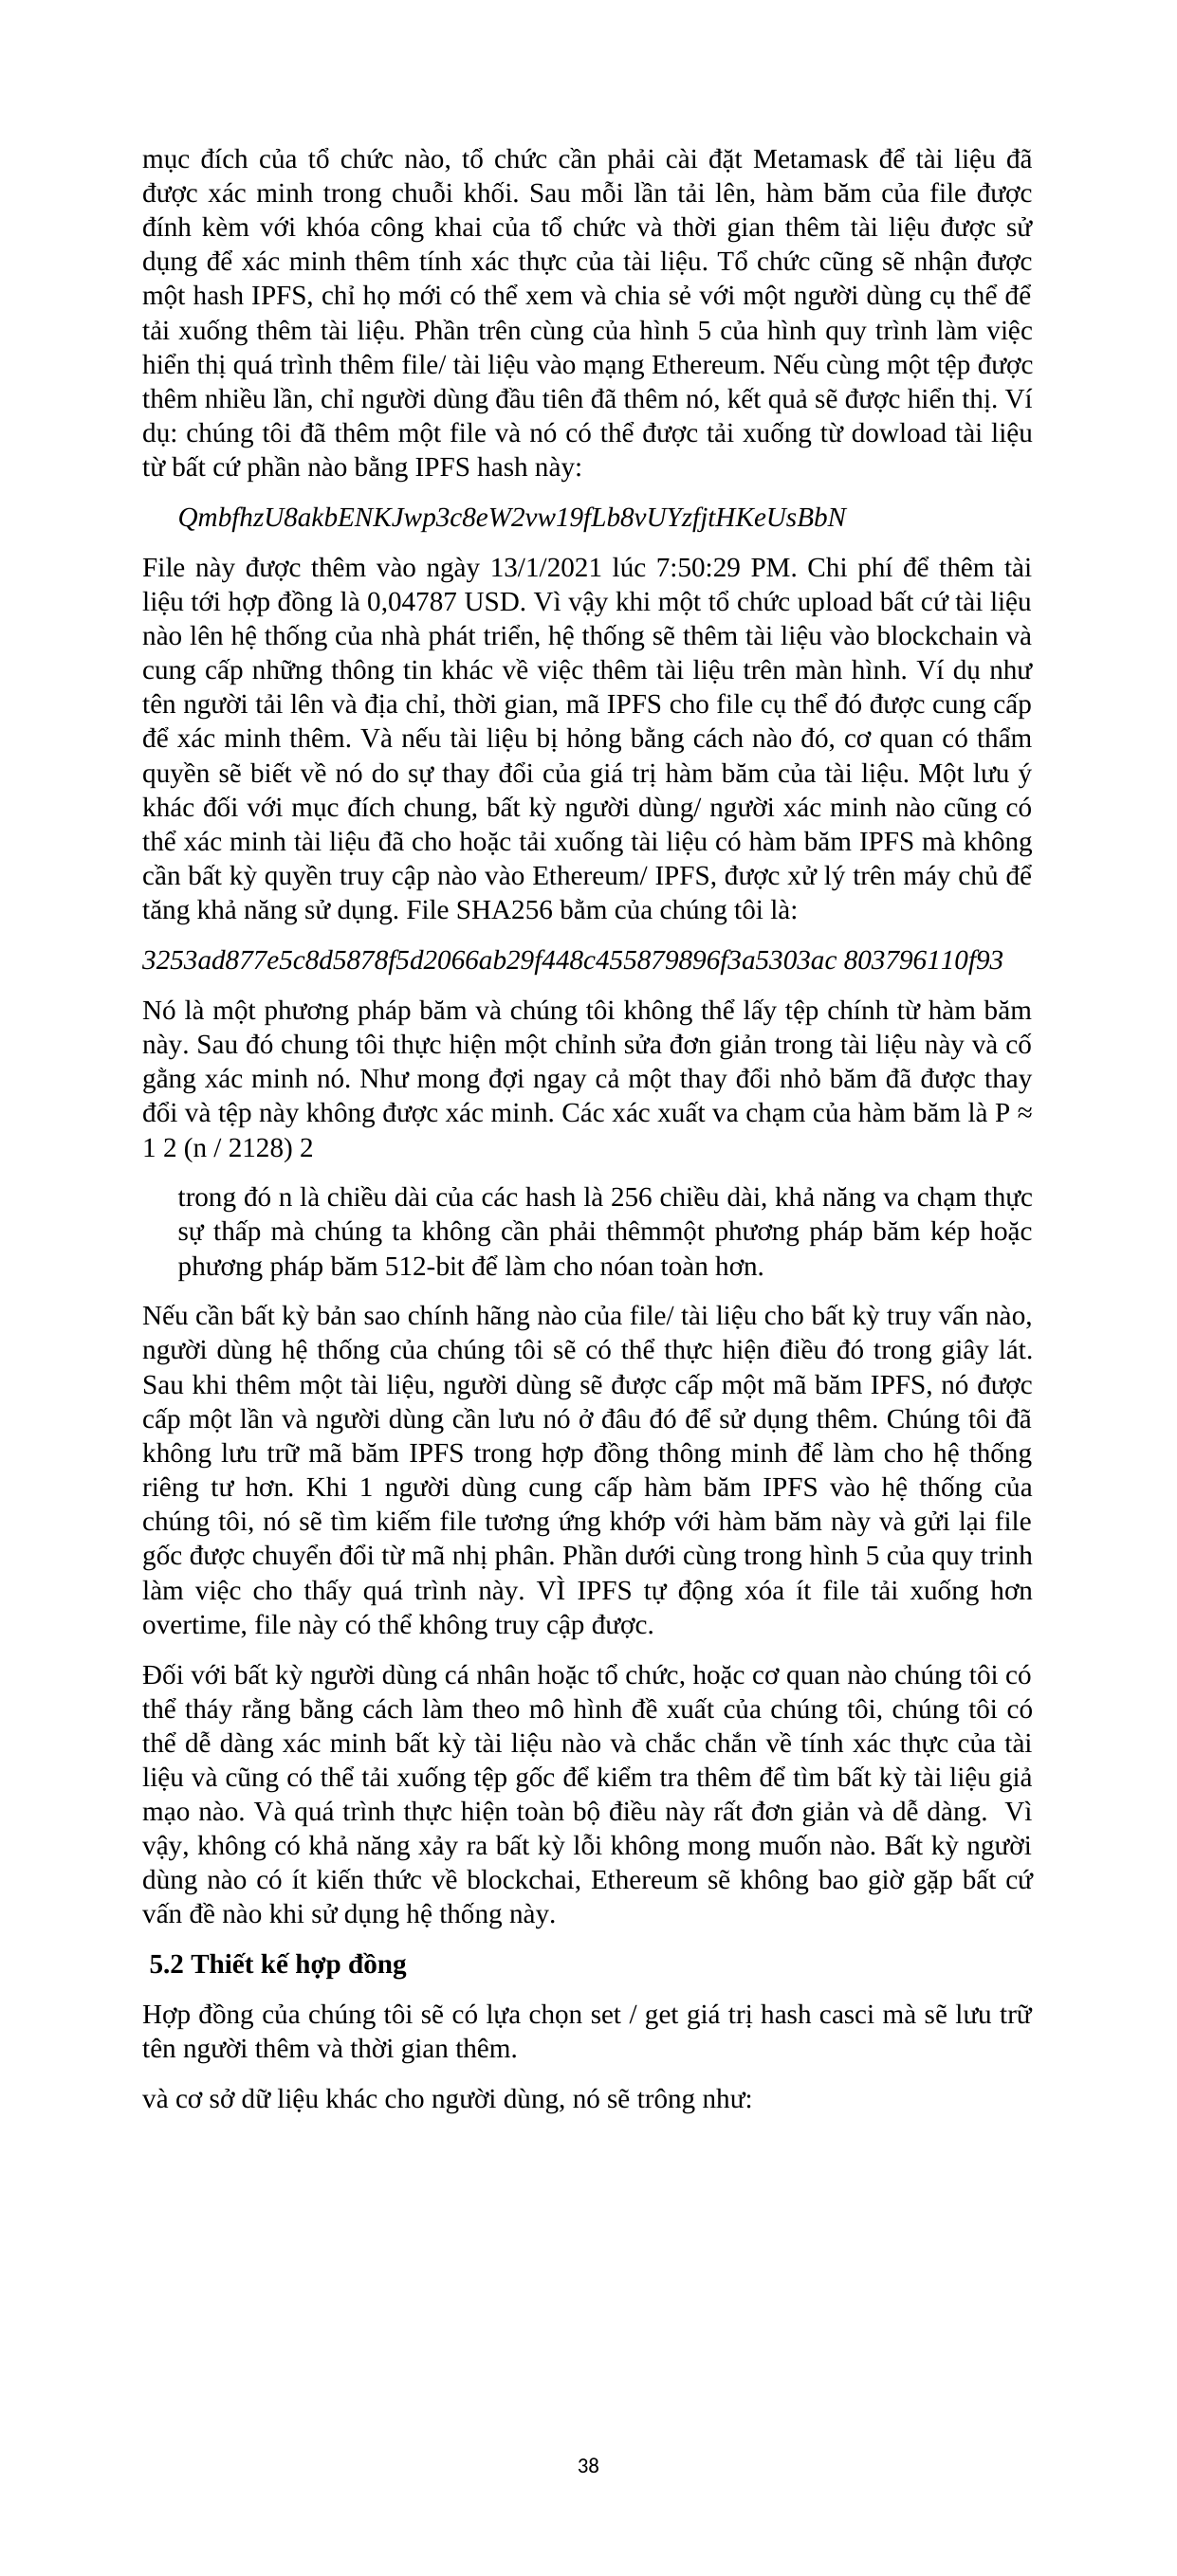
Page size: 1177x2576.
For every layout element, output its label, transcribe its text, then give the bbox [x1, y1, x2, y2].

text Nó là một phương pháp băm và chúng tôi không thể lấy tệp chính từ hàm băm này. Sau đó chung tôi thực hiện một chỉnh sửa đơn giản trong tài liệu này và cố gằng xác minh nó. Như mong đợi ngay cả một thay đổi nhỏ băm đã được thay đổi và tệp này không được xác minh. Các xác xuất va chạm của hàm băm là P ≈ 1 2 (n / 2128) 2 [142, 994, 1034, 1162]
text trong đó n là chiều dài của các hash là 256 chiều dài, khả năng va chạm thực sự thấp mà chúng ta không cần phải thêmmột phương pháp băm kép hoặc phương pháp băm 512-bit để làm cho nóan toàn hơn. [177, 1180, 1034, 1281]
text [142, 142, 1034, 483]
text Nếu cần bất kỳ bản sao chính hãng nào của file/ tài liệu cho bất kỳ truy vấn nào, người dùng hệ thống của chúng tôi sẽ có thể thực hiện điều đó trong giây lát. Sau khi thêm một tài liệu, người dùng sẽ được cấp một mã băm IPFS, nó được cấp một lần và người dùng cần lưu nó ở đâu đó để sử dụng thêm. Chúng tôi đã không lưu trữ mã băm IPFS trong hợp đồng thông minh để làm cho hệ thống riêng tư hơn. Khi 1 người dùng cung cấp hàm băm IPFS vào hệ thống của chúng tôi, nó sẽ tìm kiếm file tương ứng khớp với hàm băm này và gửi lại file gốc được chuyển đổi từ mã nhị phân. Phần dưới cùng trong hình 5 của quy trinh làm việc cho thấy quá trình này. VÌ IPFS tự động xóa ít file tải xuống hơn overtime, file này có thể không truy cập được. [142, 1300, 1034, 1639]
text Đối với bất kỳ người dùng cá nhân hoặc tổ chức, hoặc cơ quan nào chúng tôi có thể tháy rằng bằng cách làm theo mô hình đề xuất của chúng tôi, chúng tôi có thể dễ dàng xác minh bất kỳ tài liệu nào và chắc chắn về tính xác thực của tài liệu và cũng có thể tải xuống tệp gốc để kiểm tra thêm để tìm bất kỳ tài liệu giả mạo nào. Và quá trình thực hiện toàn bộ điều này rất đơn giản và dễ dàng. Vì vậy, không có khả năng xảy ra bất kỳ lỗi không mong muốn nào. Bất kỳ người dùng nào có ít kiến thức về blockchai, Ethereum sẽ không bao giờ gặp bất cứ vấn đề nào khi sử dụng hệ thống này. [142, 1658, 1034, 1929]
text và cơ sở dữ liệu khác cho người dùng, nó sẽ trông như: [142, 2082, 1034, 2114]
text Hợp đồng của chúng tôi sẽ có lựa chọn set / get giá trị hash casci mà sẽ lưu trữ tên người thêm và thời gian thêm. [142, 1998, 1034, 2064]
text File này được thêm vào ngày 13/1/2021 lúc 7:50:29 PM. Chi phí để thêm tài liệu tới hợp đồng là 0,04787 USD. Vì vậy khi một tổ chức upload bất cứ tài liệu nào lên hệ thống của nhà phát triển, hệ thống sẽ thêm tài liệu vào blockchain và cung cấp những thông tin khác về việc thêm tài liệu trên màn hình. Ví dụ như tên người tải lên và địa chỉ, thời gian, mã IPFS cho file cụ thể đó được cung cấp để xác minh thêm. Và nếu tài liệu bị hỏng bằng cách nào đó, cơ quan có thẩm quyền sẽ biết về nó do sự thay đổi của giá trị hàm băm của tài liệu. Một lưu ý khác đối với mục đích chung, bất kỳ người dùng/ người xác minh nào cũng có thể xác minh tài liệu đã cho hoặc tải xuống tài liệu có hàm băm IPFS mà không cần bất kỳ quyền truy cập nào vào Ethereum/ IPFS, được xử lý trên máy chủ để tăng khả năng sử dụng. File SHA256 bằm của chúng tôi là: [142, 551, 1034, 925]
text 5.2 Thiết kế hợp đồng [142, 1947, 1034, 1980]
text QmbfhzU8akbENKJwp3c8eW2vw19fLb8vUYzfjtHKeUsBbN [177, 501, 1034, 533]
text 3253ad877e5c8d5878f5d2066ab29f448c455879896f3a5303ac 803796110f93 [142, 943, 1034, 976]
